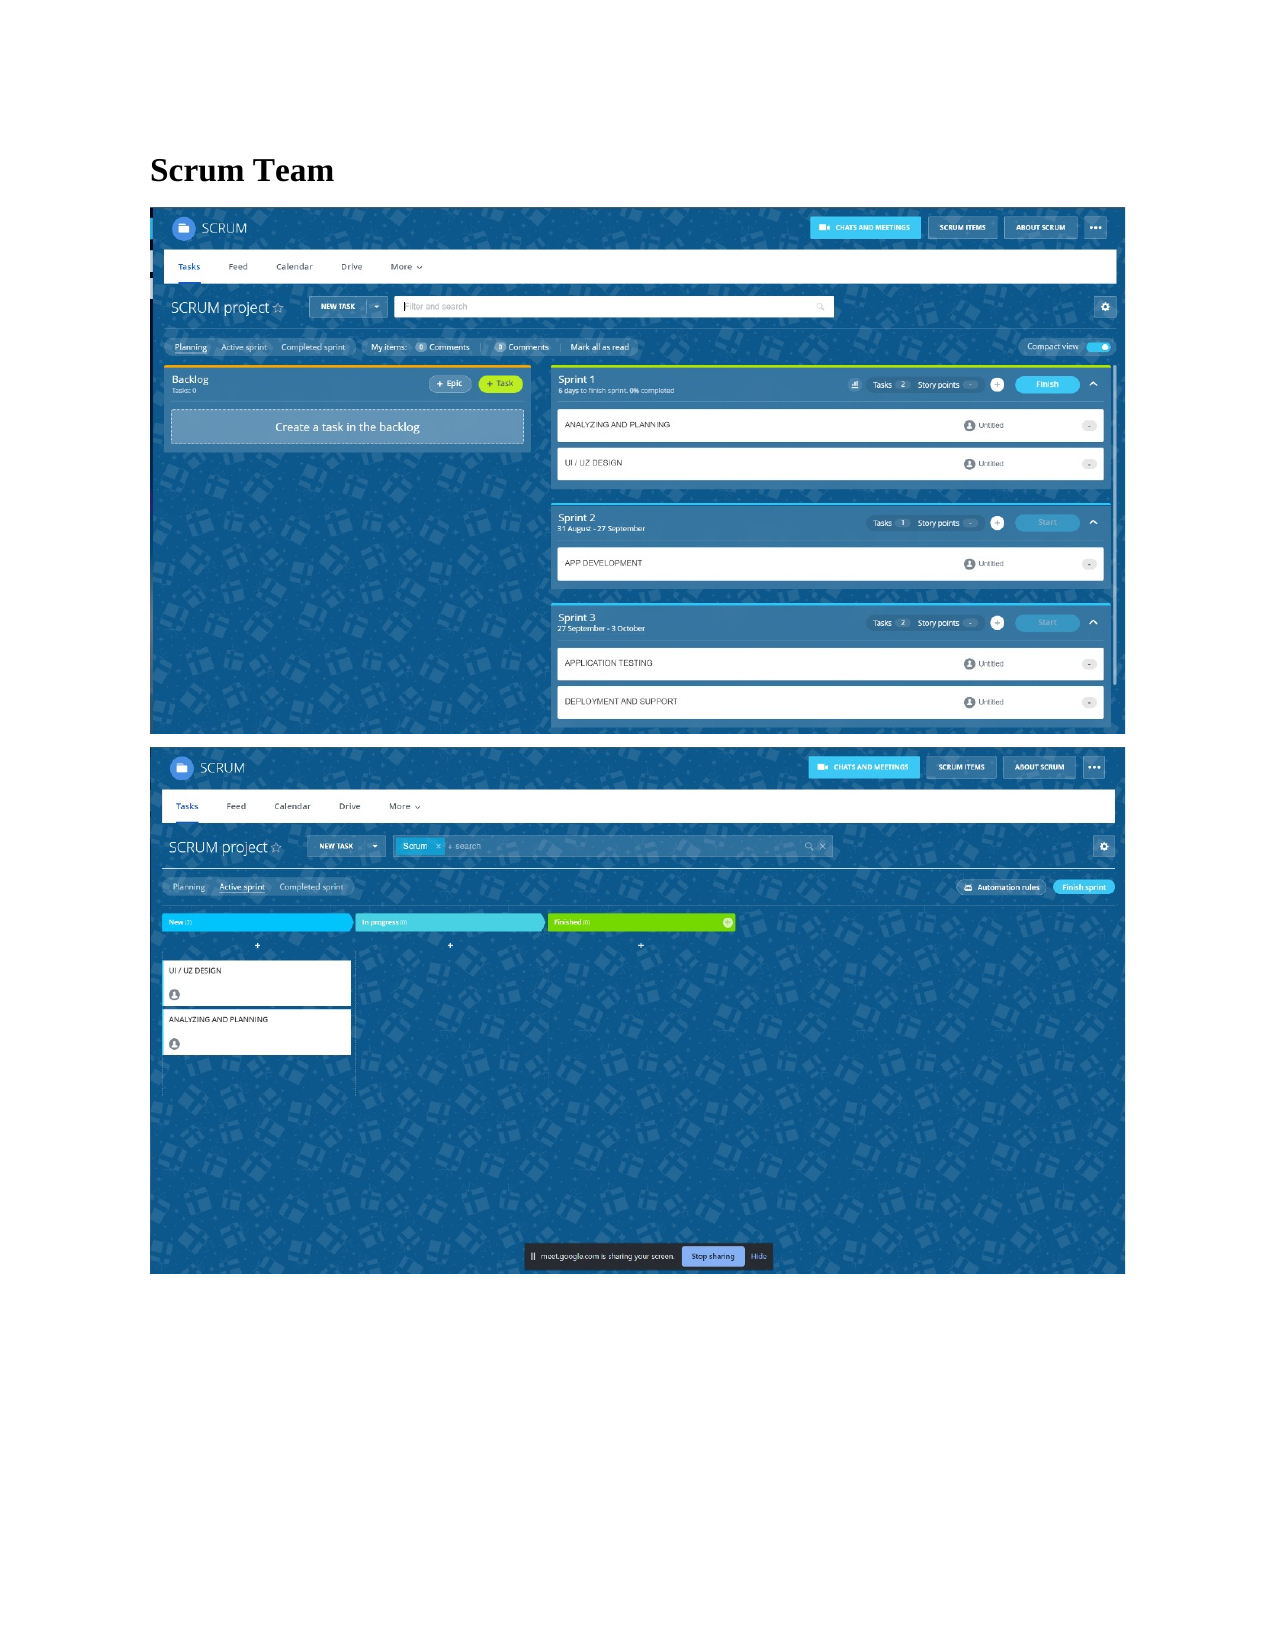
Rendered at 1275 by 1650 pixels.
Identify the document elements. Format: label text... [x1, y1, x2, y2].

subtitle Scrum Team [150, 150, 1125, 188]
picture [150, 747, 1125, 1274]
picture [150, 207, 1125, 734]
